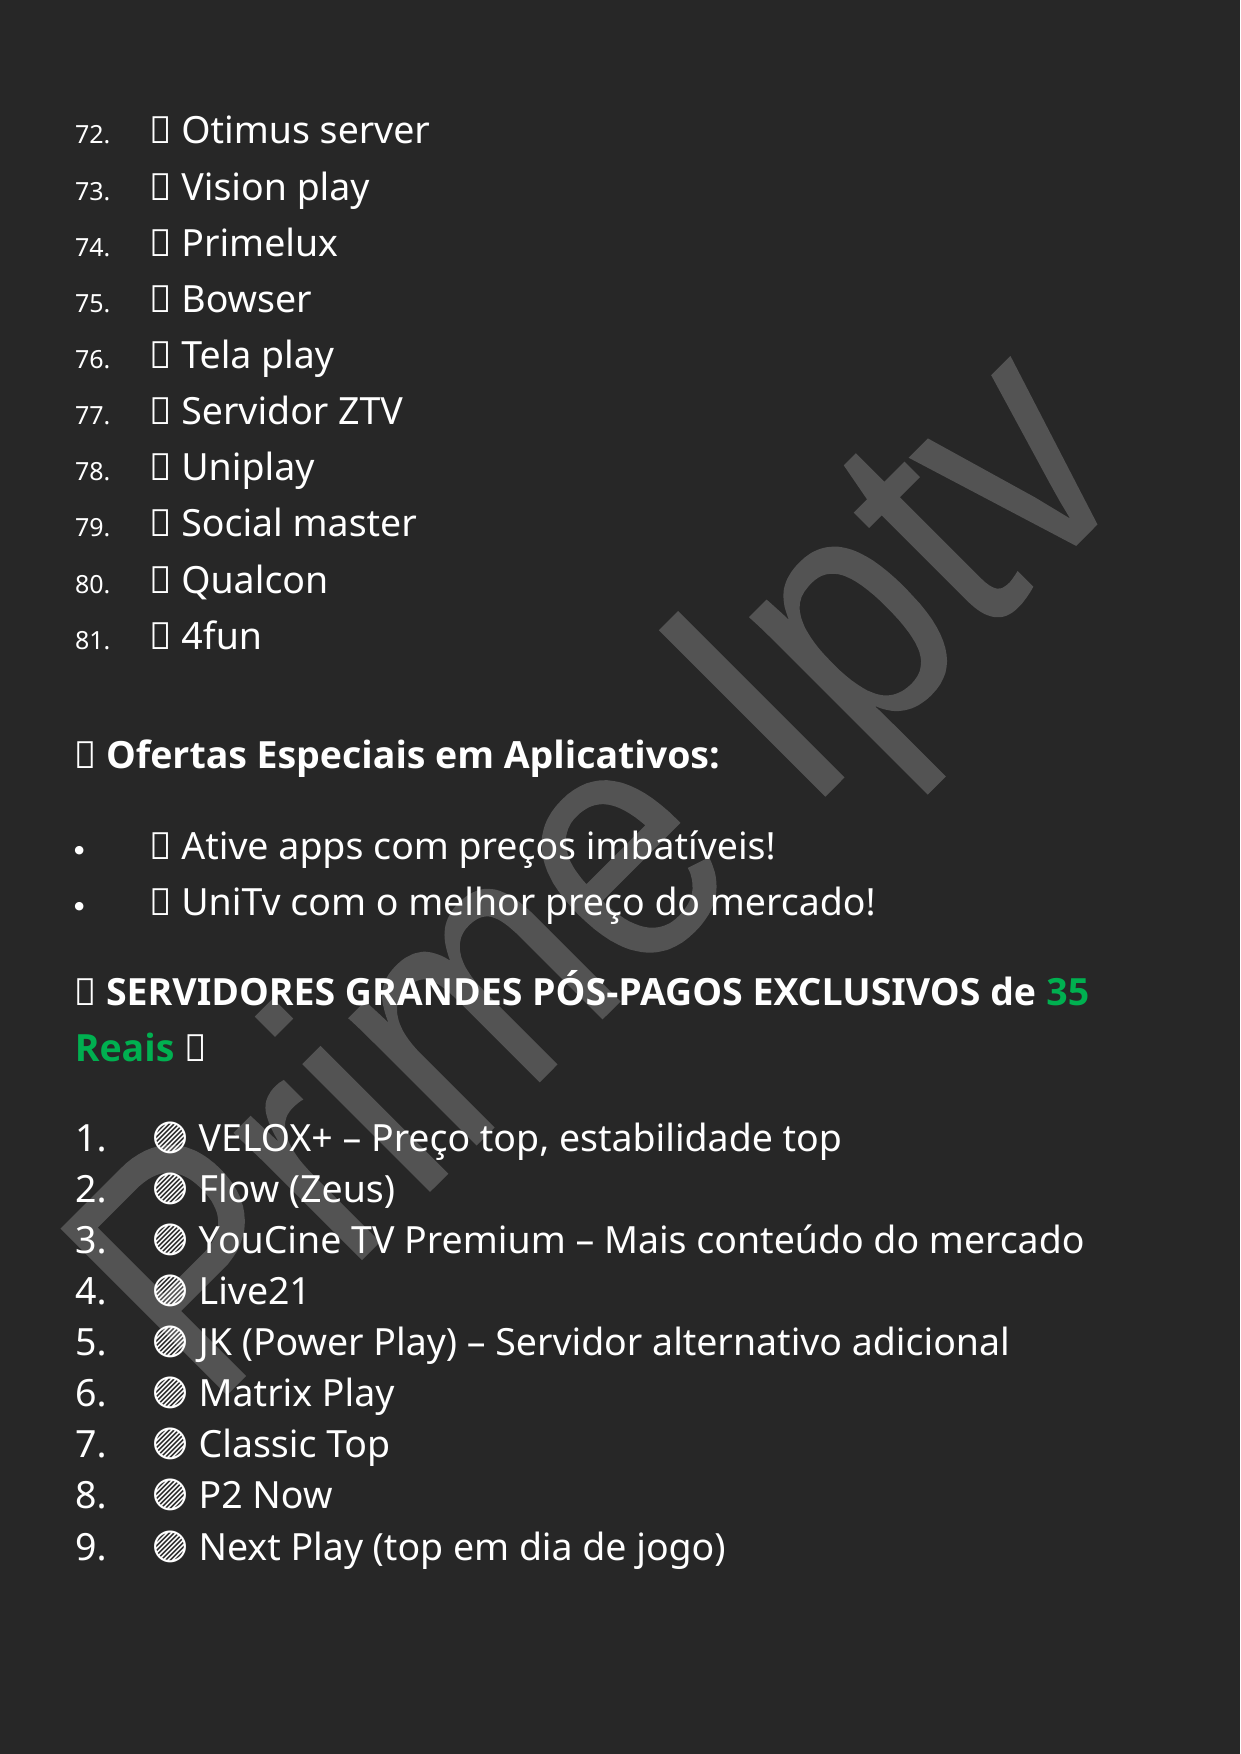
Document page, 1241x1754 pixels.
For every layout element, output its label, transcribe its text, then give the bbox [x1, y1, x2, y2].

list 🟣 Flow (Zeus) [75, 1163, 1165, 1214]
list 💸 Ative apps com preços imbatíveis! [75, 819, 1165, 870]
list 🟣 Classic Top [75, 1418, 1165, 1469]
text 💥 Ofertas Especiais em Aplicativos: [73, 728, 1165, 779]
list 🟣 VELOX+ – Preço top, estabilidade top [75, 1112, 1165, 1163]
list 🌟 Qualcon [75, 553, 1165, 604]
list 🌟 4fun [75, 609, 1165, 691]
list 🟣 P2 Now [75, 1469, 1165, 1520]
list 🌟 Otimus server [75, 104, 1165, 155]
list 🌟 Primelux [75, 216, 1165, 267]
list 🌟 Servidor ZTV [75, 384, 1165, 436]
list 🌟 Uniplay [75, 441, 1165, 492]
list 🌟 Bowser [75, 272, 1165, 323]
text 🔥 SERVIDORES GRANDES PÓS-PAGOS EXCLUSIVOS de 35 Reais 🔥 [73, 966, 1165, 1072]
list 🟣 JK (Power Play) – Servidor alternativo adicional [75, 1316, 1165, 1367]
list 💸 UniTv com o melhor preço do mercado! [75, 875, 1165, 926]
list 🌟 Vision play [75, 160, 1165, 211]
list 🟣 Live21 [75, 1265, 1165, 1316]
list 🌟 Social master [75, 497, 1165, 548]
list 🟣 Next Play (top em dia de jogo) [75, 1520, 1165, 1571]
list 🌟 Tela play [75, 328, 1165, 379]
list 🟣 Matrix Play [75, 1367, 1165, 1418]
list 🟣 YouCine TV Premium – Mais conteúdo do mercado [75, 1214, 1165, 1265]
